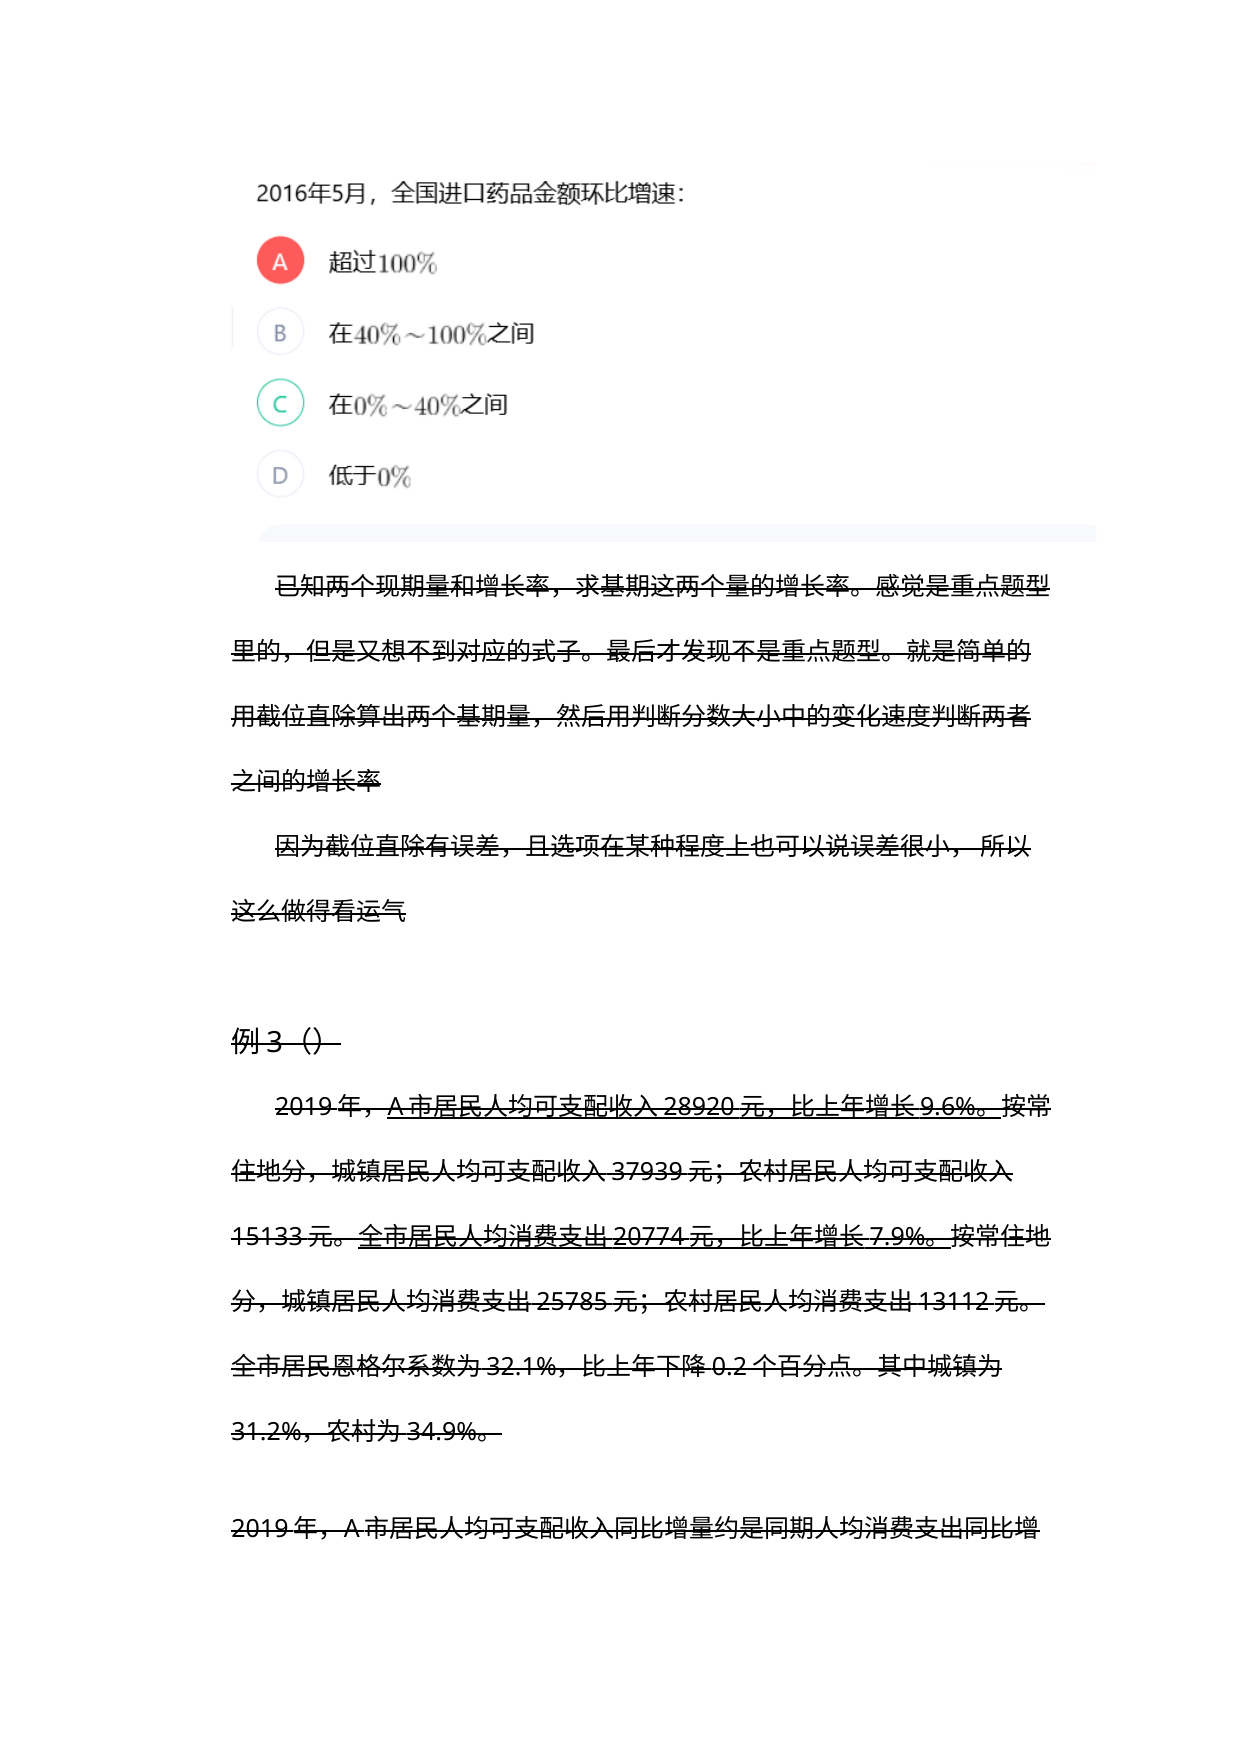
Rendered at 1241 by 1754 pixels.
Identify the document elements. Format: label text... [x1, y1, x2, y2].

list 2019年，A市居民人均可支配收入28920元，比上年增长9.6%。按常住地分，城镇居民人均可支配收入37939元；农村居民人均可支配收入15133元。全市居民人均消费支出20774元，比上年增长7.9%。按常住地分，城镇居民人均消费支出25785元；农村居民人均消费支出13112元。全市居民恩格尔系数为32.1%，比上年下降0.2个百分点。其中城镇为31.2%，农村为34.9%。 [231, 1072, 1053, 1462]
list 因为截位直除有误差，且选项在某种程度上也可以说误差很小， 所以这么做得看运气 [231, 812, 1053, 942]
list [231, 1494, 1053, 1559]
text 例3（） [187, 1007, 1053, 1072]
picture [231, 162, 1097, 542]
list 已知两个现期量和增长率，求基期这两个量的增长率。感觉是重点题型里的，但是又想不到对应的式子。最后才发现不是重点题型。就是简单的用截位直除算出两个基期量，然后用判断分数大小中的变化速度判断两者之间的增长率 [231, 552, 1053, 812]
